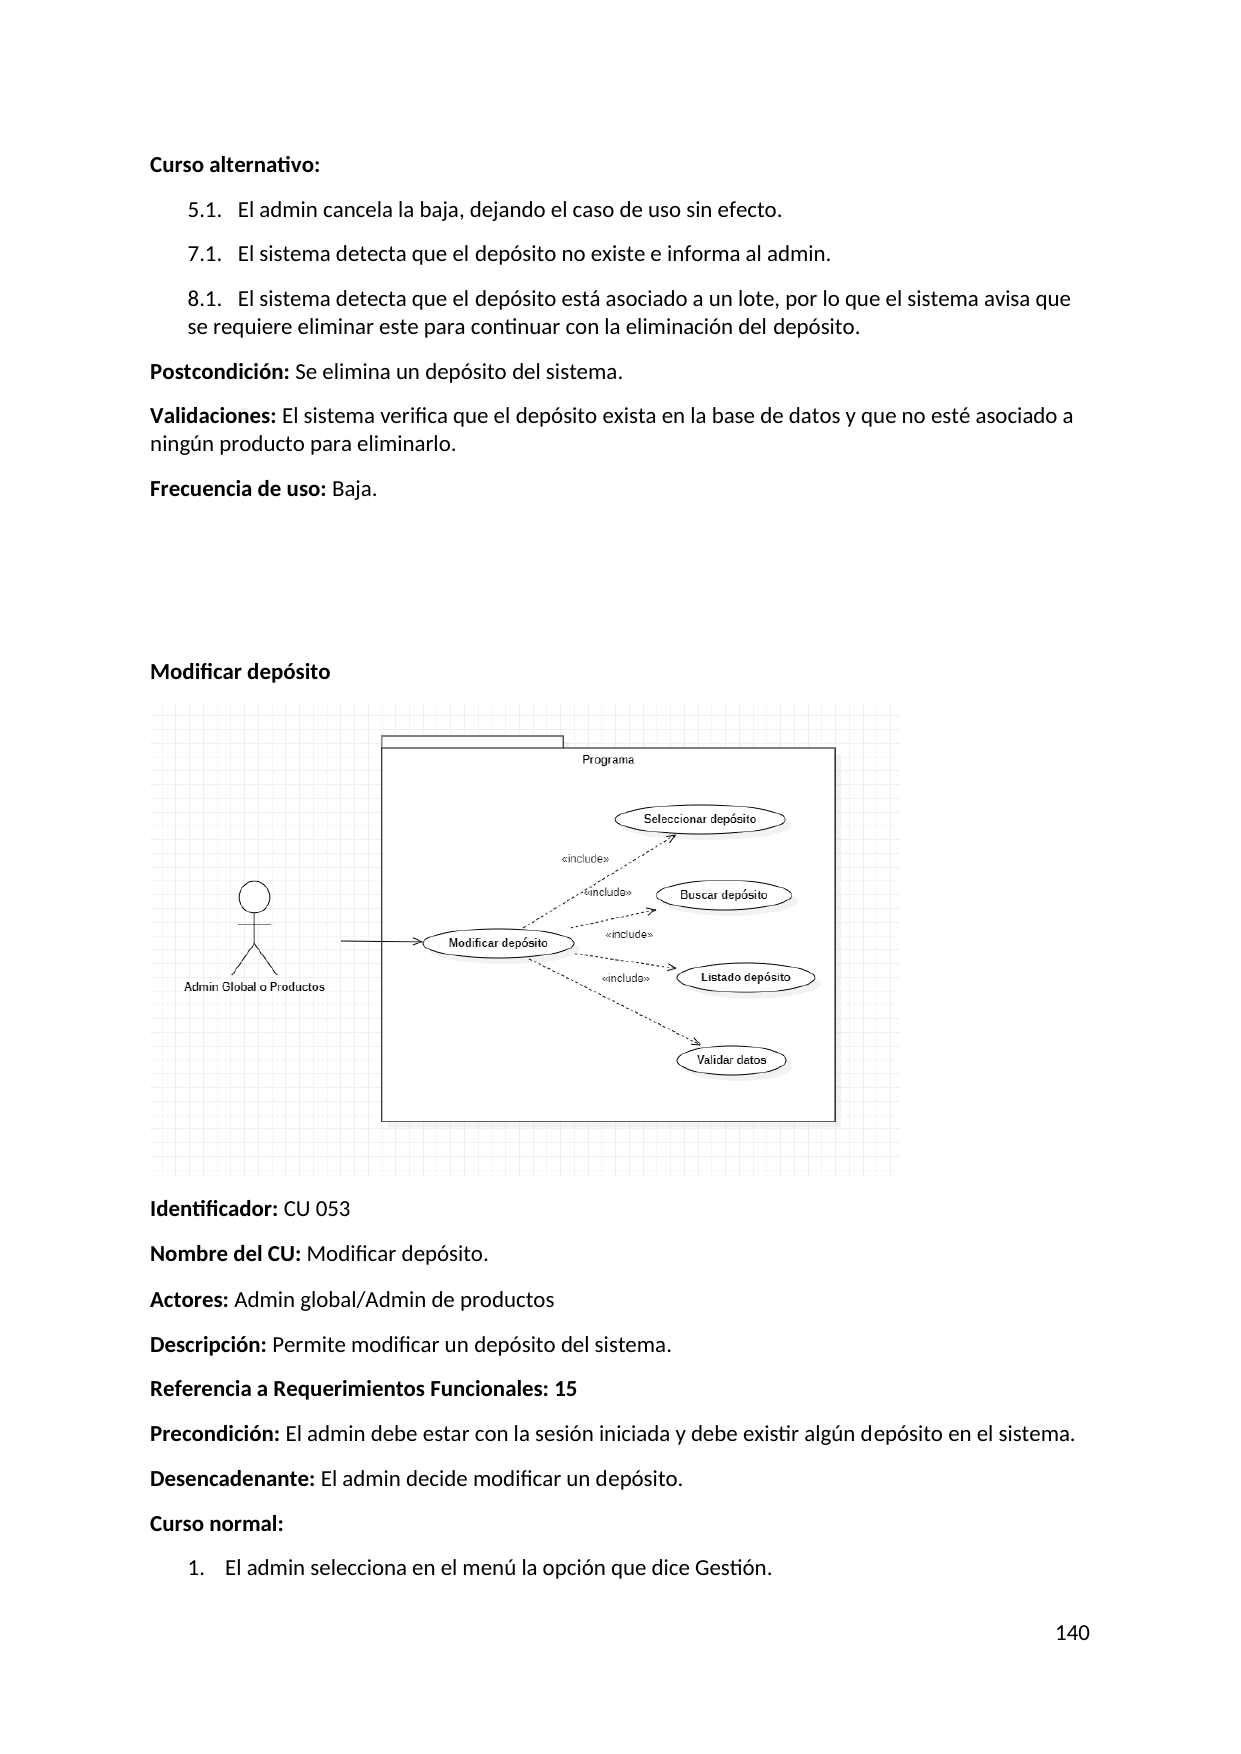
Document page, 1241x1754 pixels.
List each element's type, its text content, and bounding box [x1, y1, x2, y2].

text Descripción: Permite modificar un depósito del sistema. [150, 1330, 1090, 1358]
text 7.1. El sistema detecta que el depósito no existe e informa al admin. [187, 239, 1090, 267]
text Actores: Admin global/Admin de productos [150, 1285, 1090, 1313]
text Identificador: CU 053 [150, 1194, 1090, 1222]
text Referencia a Requerimientos Funcionales: 15 [150, 1374, 1090, 1403]
text Desencadenante: El admin decide modificar un depósito. [150, 1464, 1090, 1492]
text Nombre del CU: Modificar depósito. [150, 1239, 1090, 1267]
list El admin selecciona en el menú la opción que dice Gestión. [187, 1553, 1090, 1581]
text Validaciones: El sistema verifica que el depósito exista en la base de datos y que no esté asociado a ningún producto para eliminarlo. [150, 401, 1090, 457]
text Postcondición: Se elimina un depósito del sistema. [150, 357, 1090, 385]
picture [150, 703, 901, 1177]
text Frecuencia de uso: Baja. [150, 474, 1090, 502]
text Modificar depósito [150, 657, 1090, 685]
text 5.1. El admin cancela la baja, dejando el caso de uso sin efecto. [187, 195, 1090, 223]
text 8.1. El sistema detecta que el depósito está asociado a un lote, por lo que el sistema avisa que se requiere eliminar este para continuar con la eliminación del depósito. [187, 284, 1090, 340]
text Precondición: El admin debe estar con la sesión iniciada y debe existir algún depósito en el sistema. [150, 1419, 1090, 1447]
text Curso normal: [150, 1509, 1090, 1537]
text Curso alternativo: [150, 150, 1090, 178]
